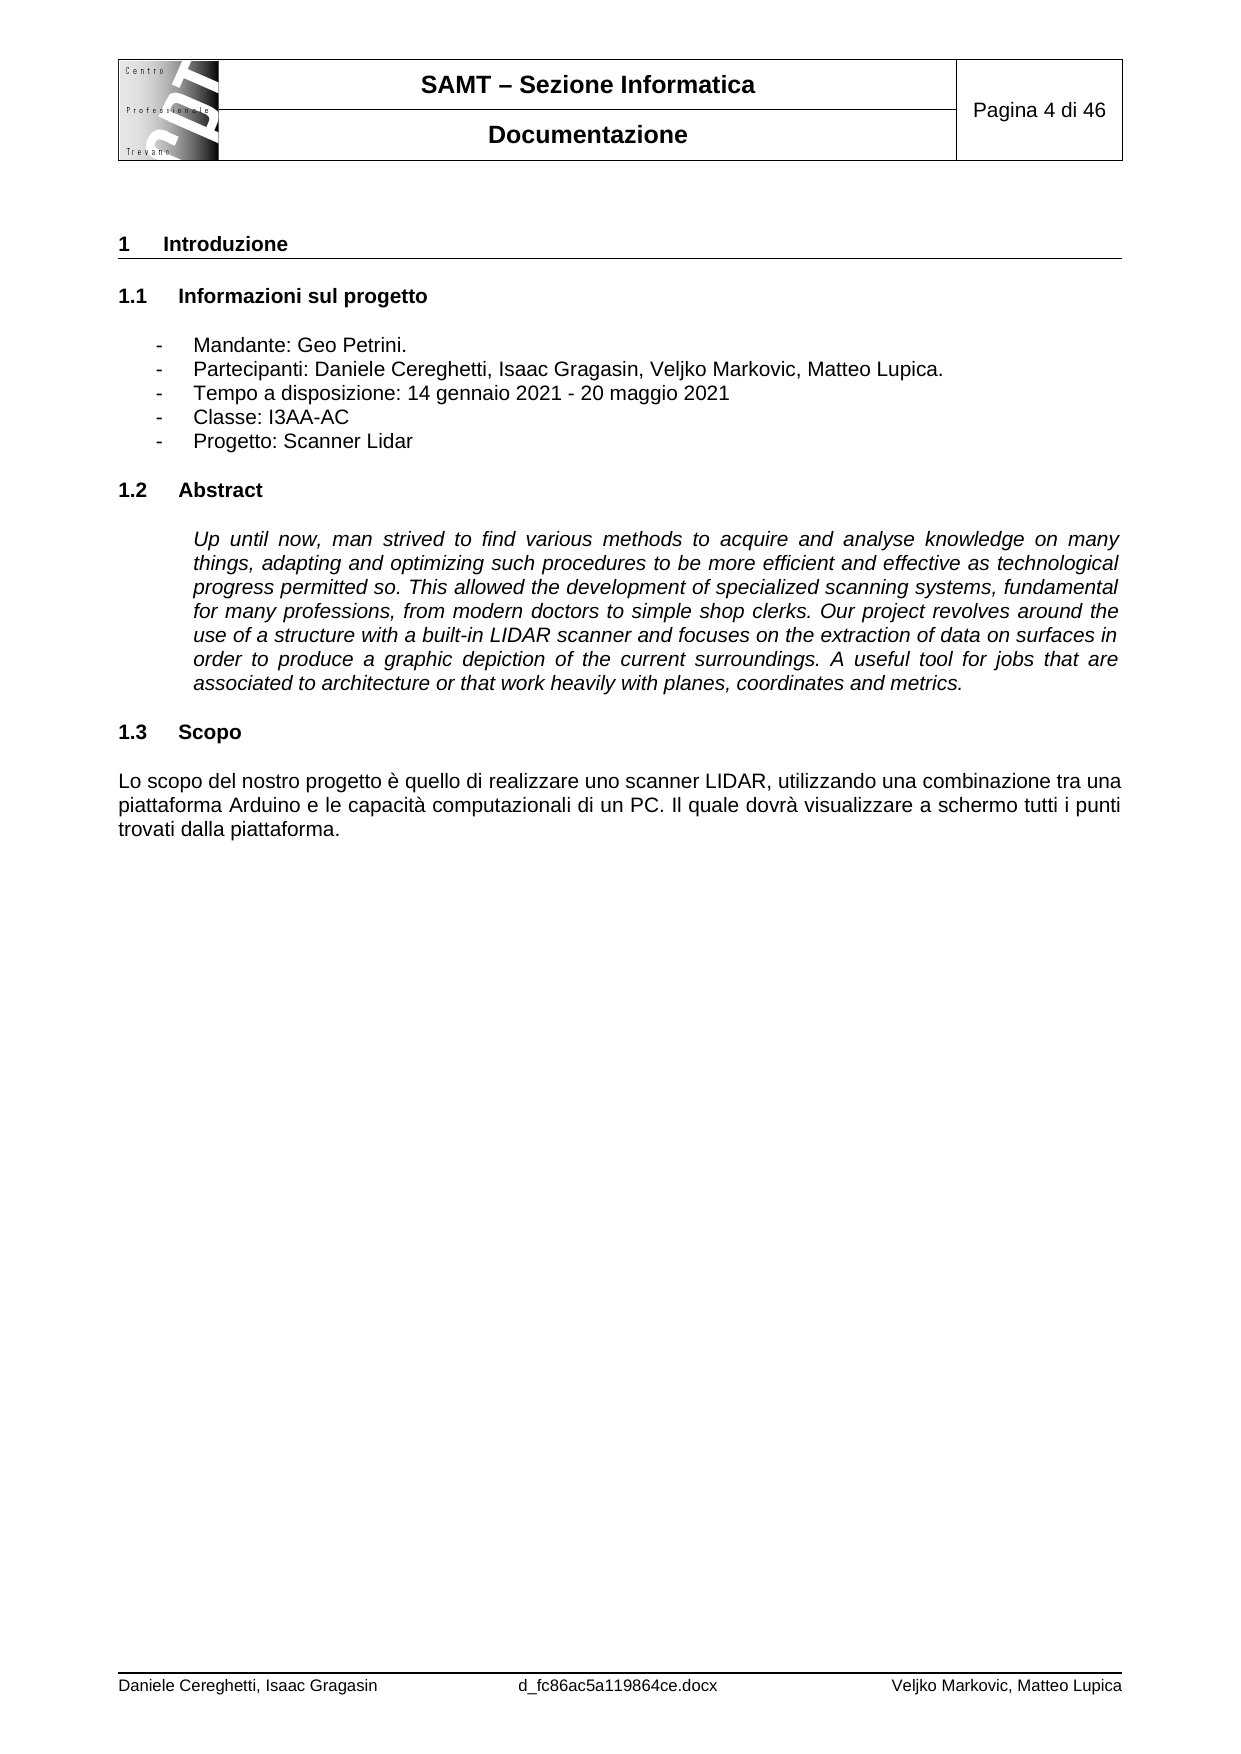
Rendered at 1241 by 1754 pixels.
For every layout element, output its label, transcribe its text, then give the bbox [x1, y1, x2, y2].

subtitle Abstract [118, 478, 1122, 502]
subtitle Informazioni sul progetto [118, 284, 1122, 308]
list Partecipanti: Daniele Cereghetti, Isaac Gragasin, Veljko Markovic, Matteo Lupica. [156, 357, 1122, 381]
text Lo scopo del nostro progetto è quello di realizzare uno scanner LIDAR, utilizzando una combinazione tra una piattaforma Arduino e le capacità computazionali di un PC. Il quale dovrà visualizzare a schermo tutti i punti trovati dalla piattaforma. [118, 769, 1122, 841]
subtitle Scopo [118, 720, 1122, 744]
subtitle Introduzione [118, 232, 1122, 258]
list Classe: I3AA-AC [156, 405, 1122, 429]
list Mandante: Geo Petrini. [156, 333, 1122, 357]
list Tempo a disposizione: 14 gennaio 2021 - 20 maggio 2021 [156, 381, 1122, 405]
picture [118, 60, 219, 160]
text Up until now, man strived to find various methods to acquire and analyse knowledge on many things, adapting and optimizing such procedures to be more efficient and effective as technological progress permitted so. This allowed the development of specialized scanning systems, fundamental for many professions, from modern doctors to simple shop clerks. Our project revolves around the use of a structure with a built-in LIDAR scanner and focuses on the extraction of data on surfaces in order to produce a graphic depiction of the current surroundings. A useful tool for jobs that are associated to architecture or that work heavily with planes, coordinates and metrics. [193, 527, 1122, 695]
list Progetto: Scanner Lidar [156, 429, 1122, 453]
